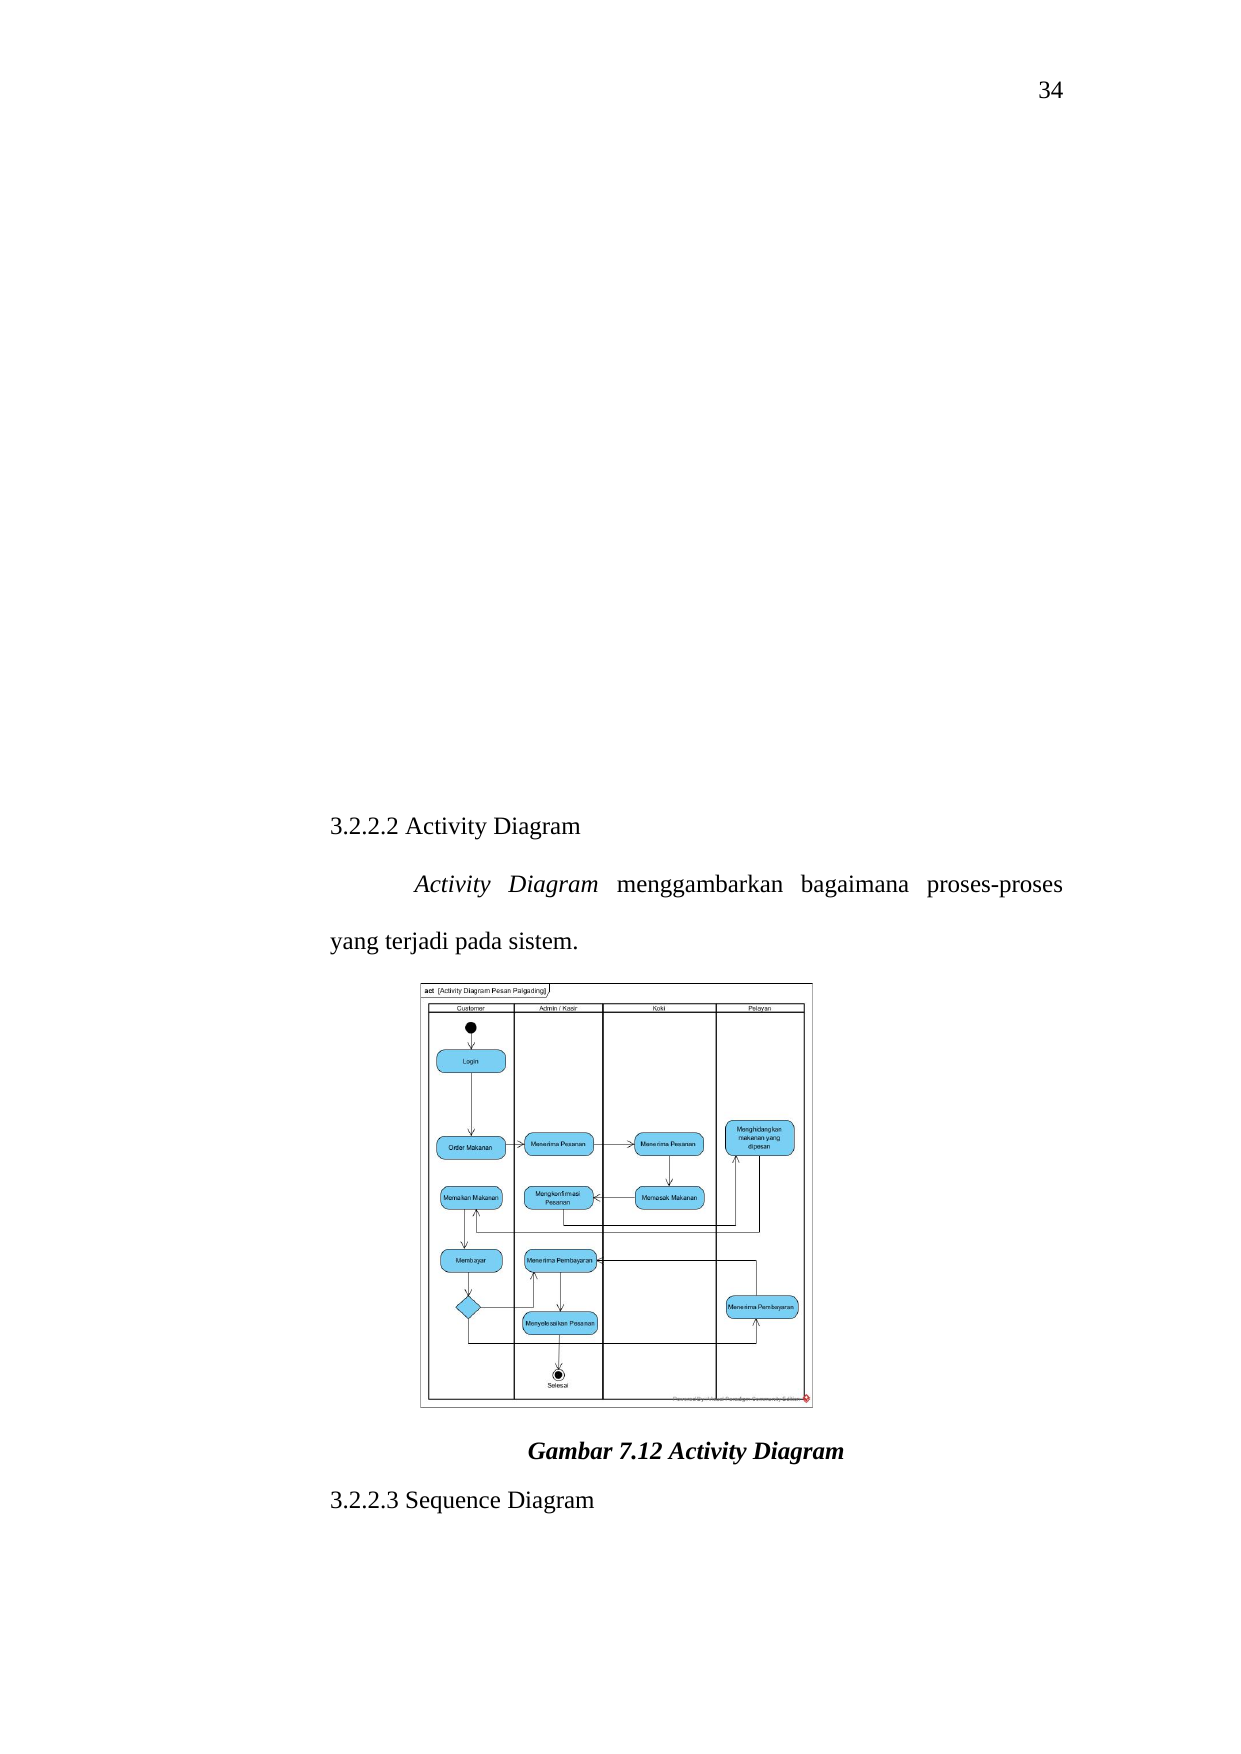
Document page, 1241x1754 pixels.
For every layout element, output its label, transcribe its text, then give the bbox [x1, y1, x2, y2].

text Activity Diagram [330, 811, 1063, 840]
text Sequence Diagram [330, 1486, 1063, 1514]
text Activity Diagram menggambarkan bagaimana proses-proses yang terjadi pada sistem. [330, 869, 1063, 955]
picture [420, 983, 813, 1408]
